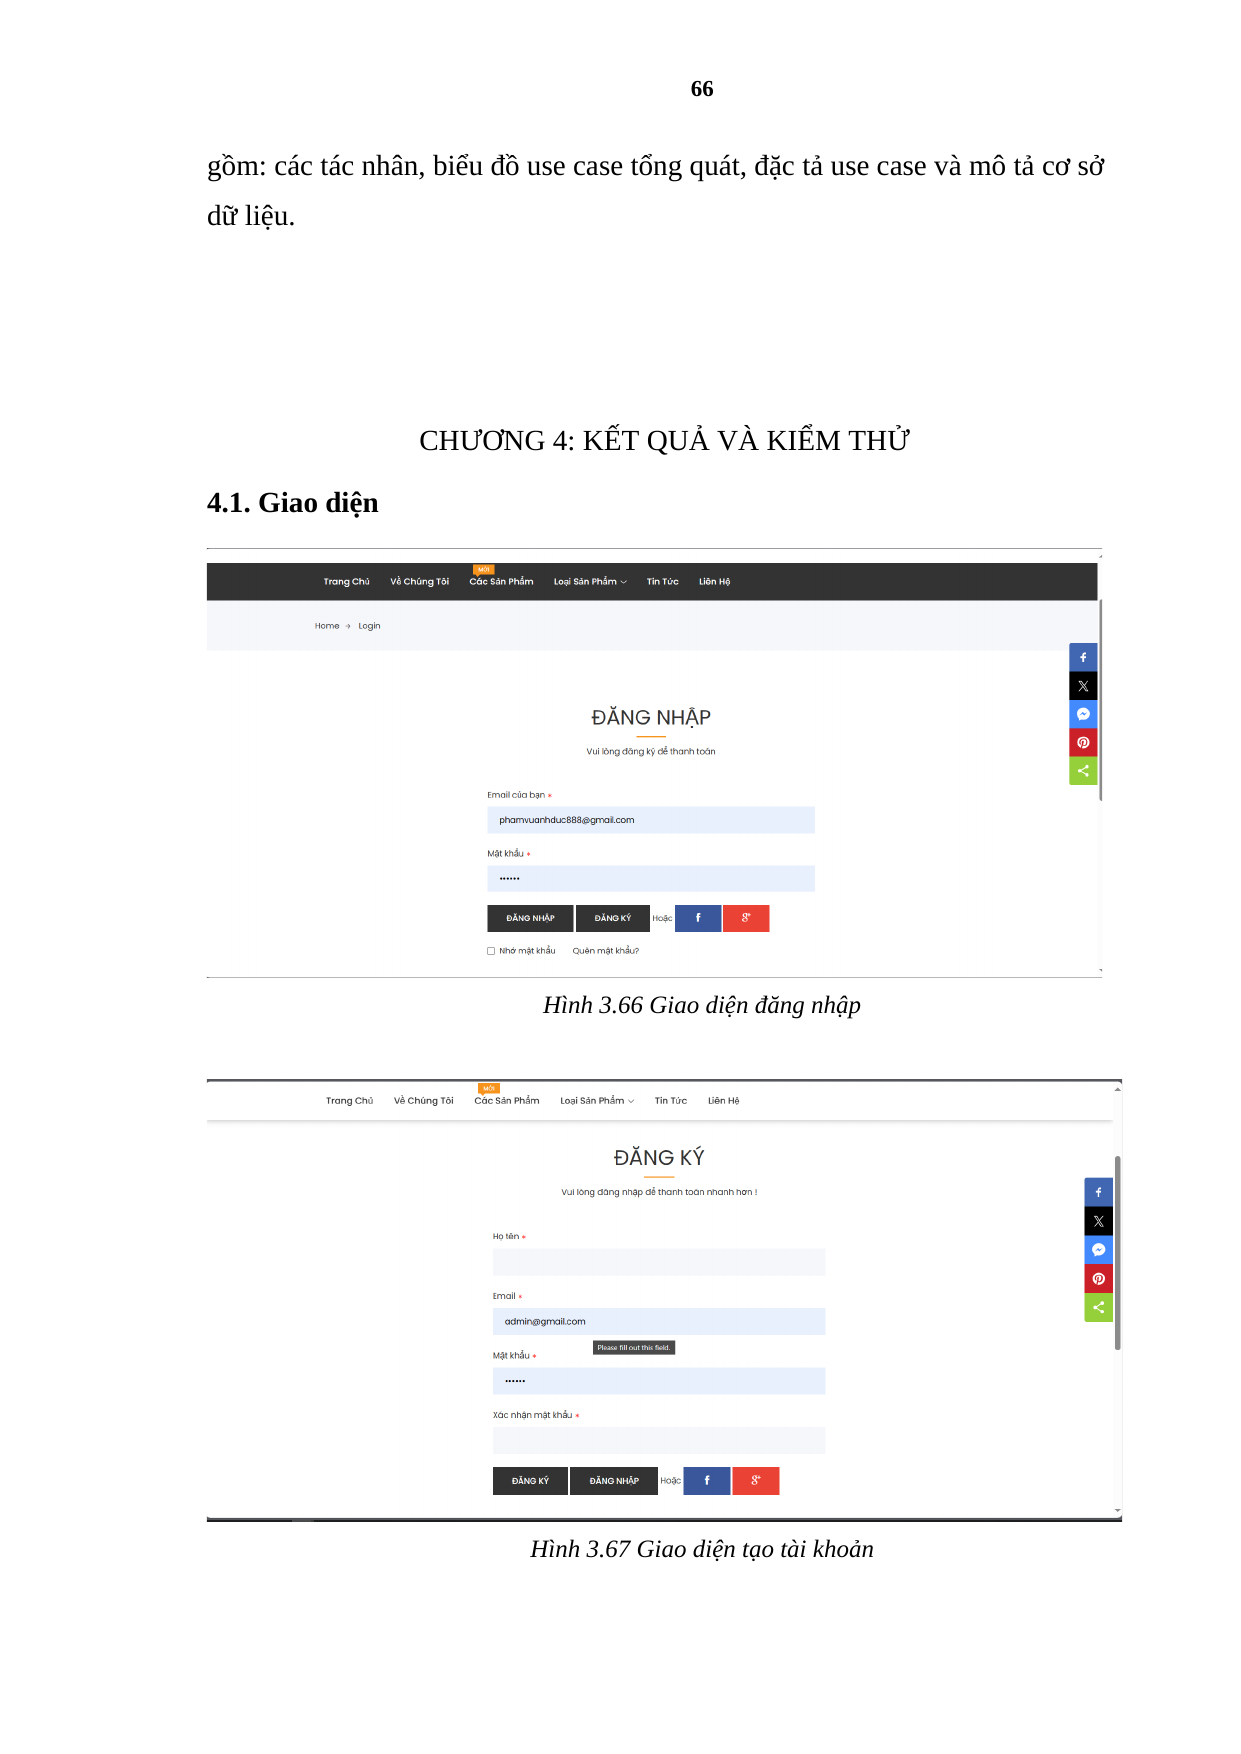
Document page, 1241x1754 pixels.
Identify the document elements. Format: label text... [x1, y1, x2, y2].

subtitle Giao diện [207, 486, 1122, 519]
picture [206, 548, 1103, 978]
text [207, 148, 1122, 232]
subtitle KẾT QUẢ VÀ KIỂM THỬ [207, 423, 1122, 456]
picture [206, 1079, 1123, 1522]
